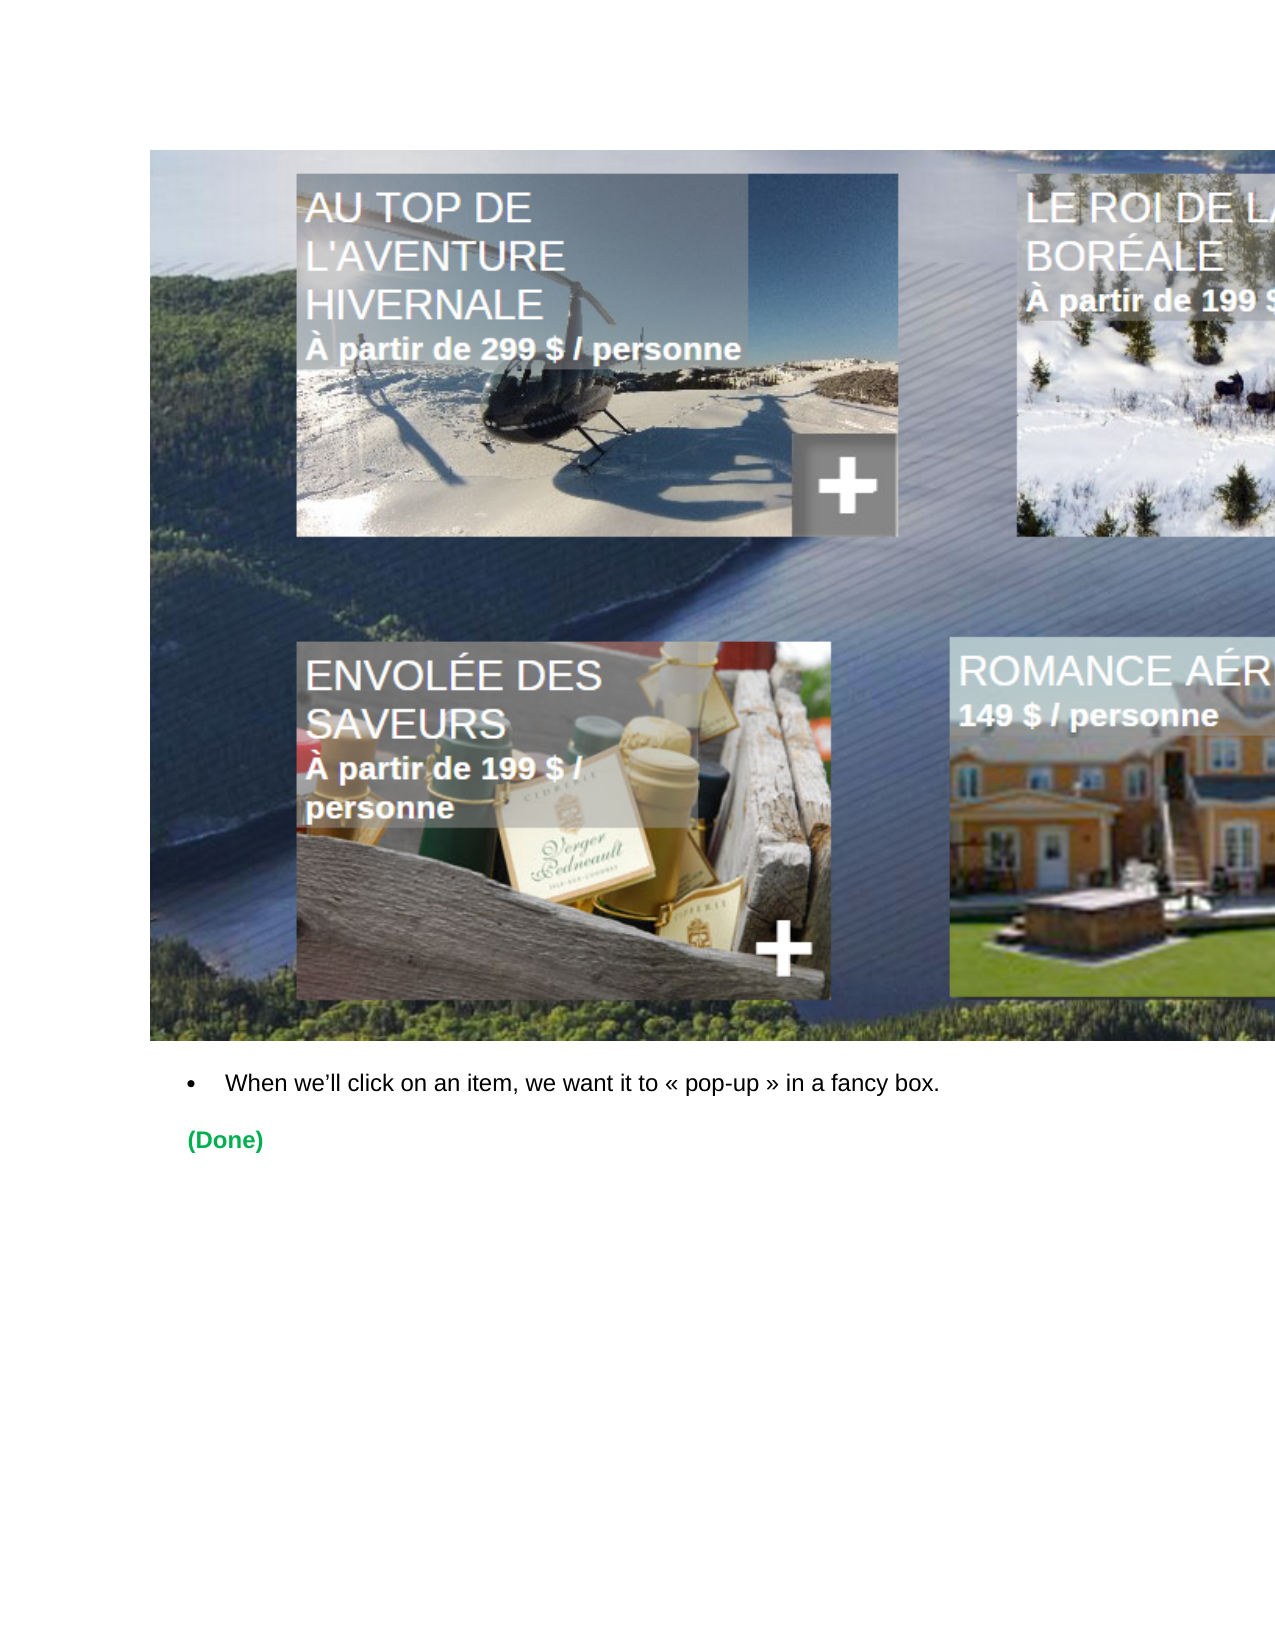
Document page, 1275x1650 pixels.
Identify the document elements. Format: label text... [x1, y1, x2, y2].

picture [150, 150, 1275, 1041]
list When we’ll click on an item, we want it to « pop-up » in a fancy box. [187, 1069, 1125, 1097]
text (Done) [187, 1126, 1125, 1153]
